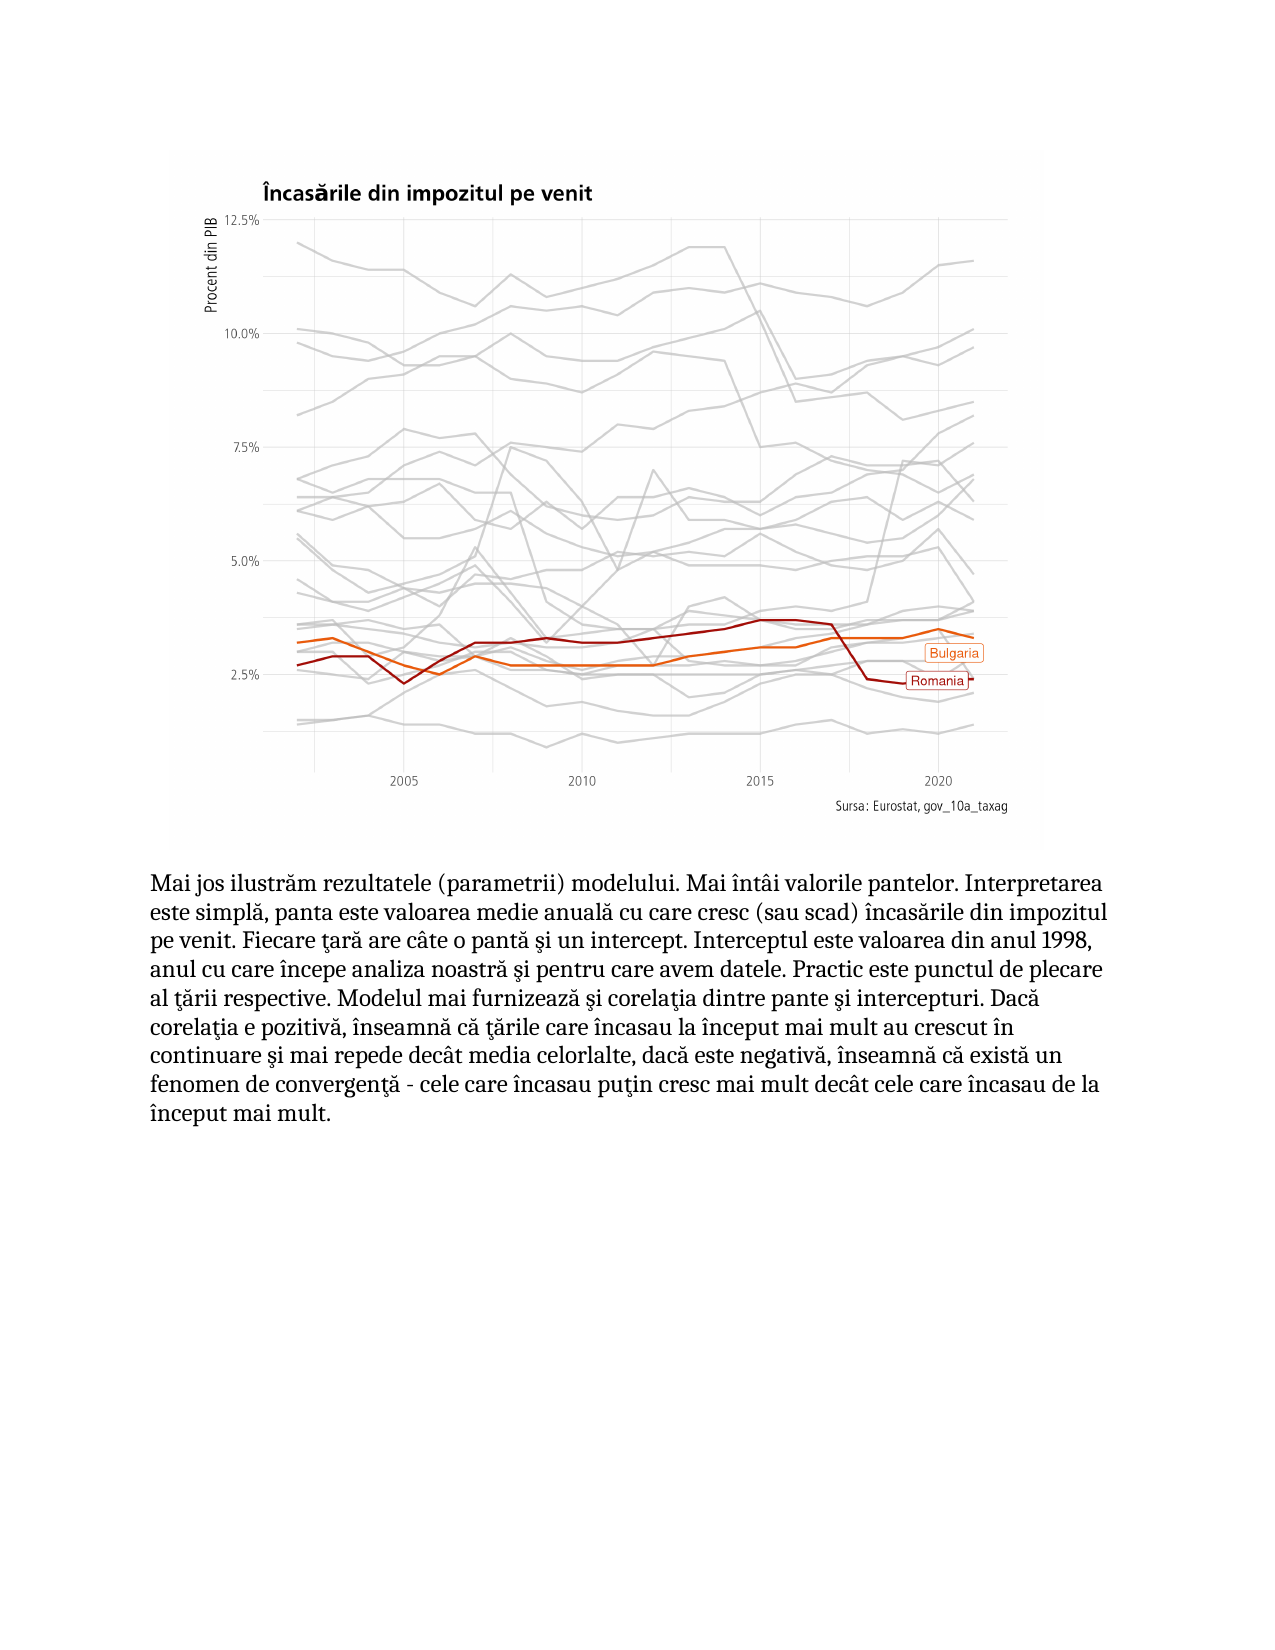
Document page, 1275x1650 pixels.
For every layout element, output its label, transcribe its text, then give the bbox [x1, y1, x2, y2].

picture [168, 150, 1044, 850]
text Mai jos ilustrăm rezultatele (parametrii) modelului. Mai întâi valorile pantelor. Interpretarea este simplă, panta este valoarea medie anuală cu care cresc (sau scad) încasările din impozitul pe venit. Fiecare ţară are câte o pantă şi un intercept. Interceptul este valoarea din anul 1998, anul cu care începe analiza noastră şi pentru care avem datele. Practic este punctul de plecare al ţării respective. Modelul mai furnizează şi corelaţia dintre pante şi intercepturi. Dacă corelaţia e pozitivă, înseamnă că ţările care încasau la început mai mult au crescut în continuare şi mai repede decât media celorlalte, dacă este negativă, înseamnă că există un fenomen de convergenţă - cele care încasau puţin cresc mai mult decât cele care încasau de la început mai mult. [150, 869, 1125, 1127]
